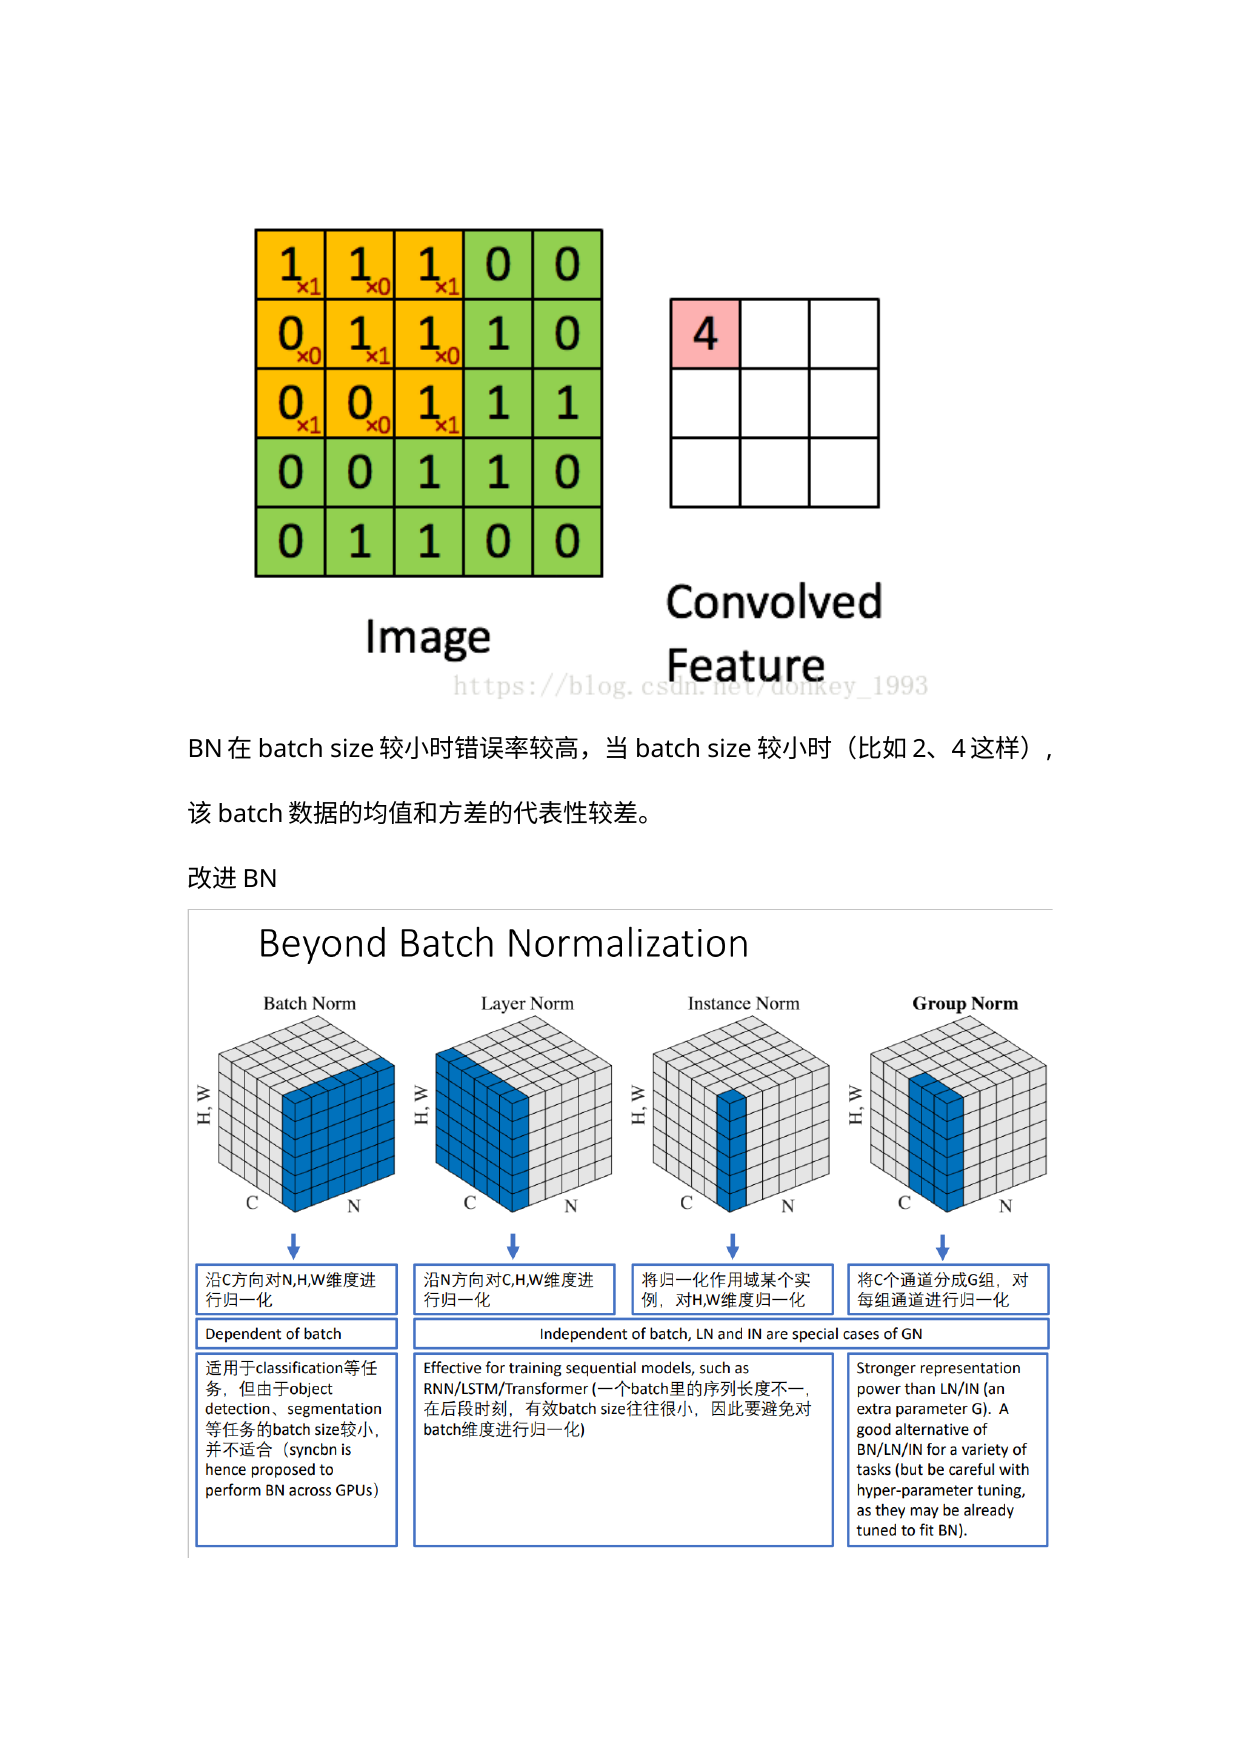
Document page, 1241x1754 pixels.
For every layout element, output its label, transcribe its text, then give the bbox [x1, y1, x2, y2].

text BN在batch size较小时错误率较高，当batch size较小时（比如2、4这样）,该batch数据的均值和方差的代表性较差。 [187, 714, 1053, 844]
picture [187, 909, 1053, 1558]
picture [187, 162, 945, 715]
text 改进BN [187, 844, 1053, 909]
